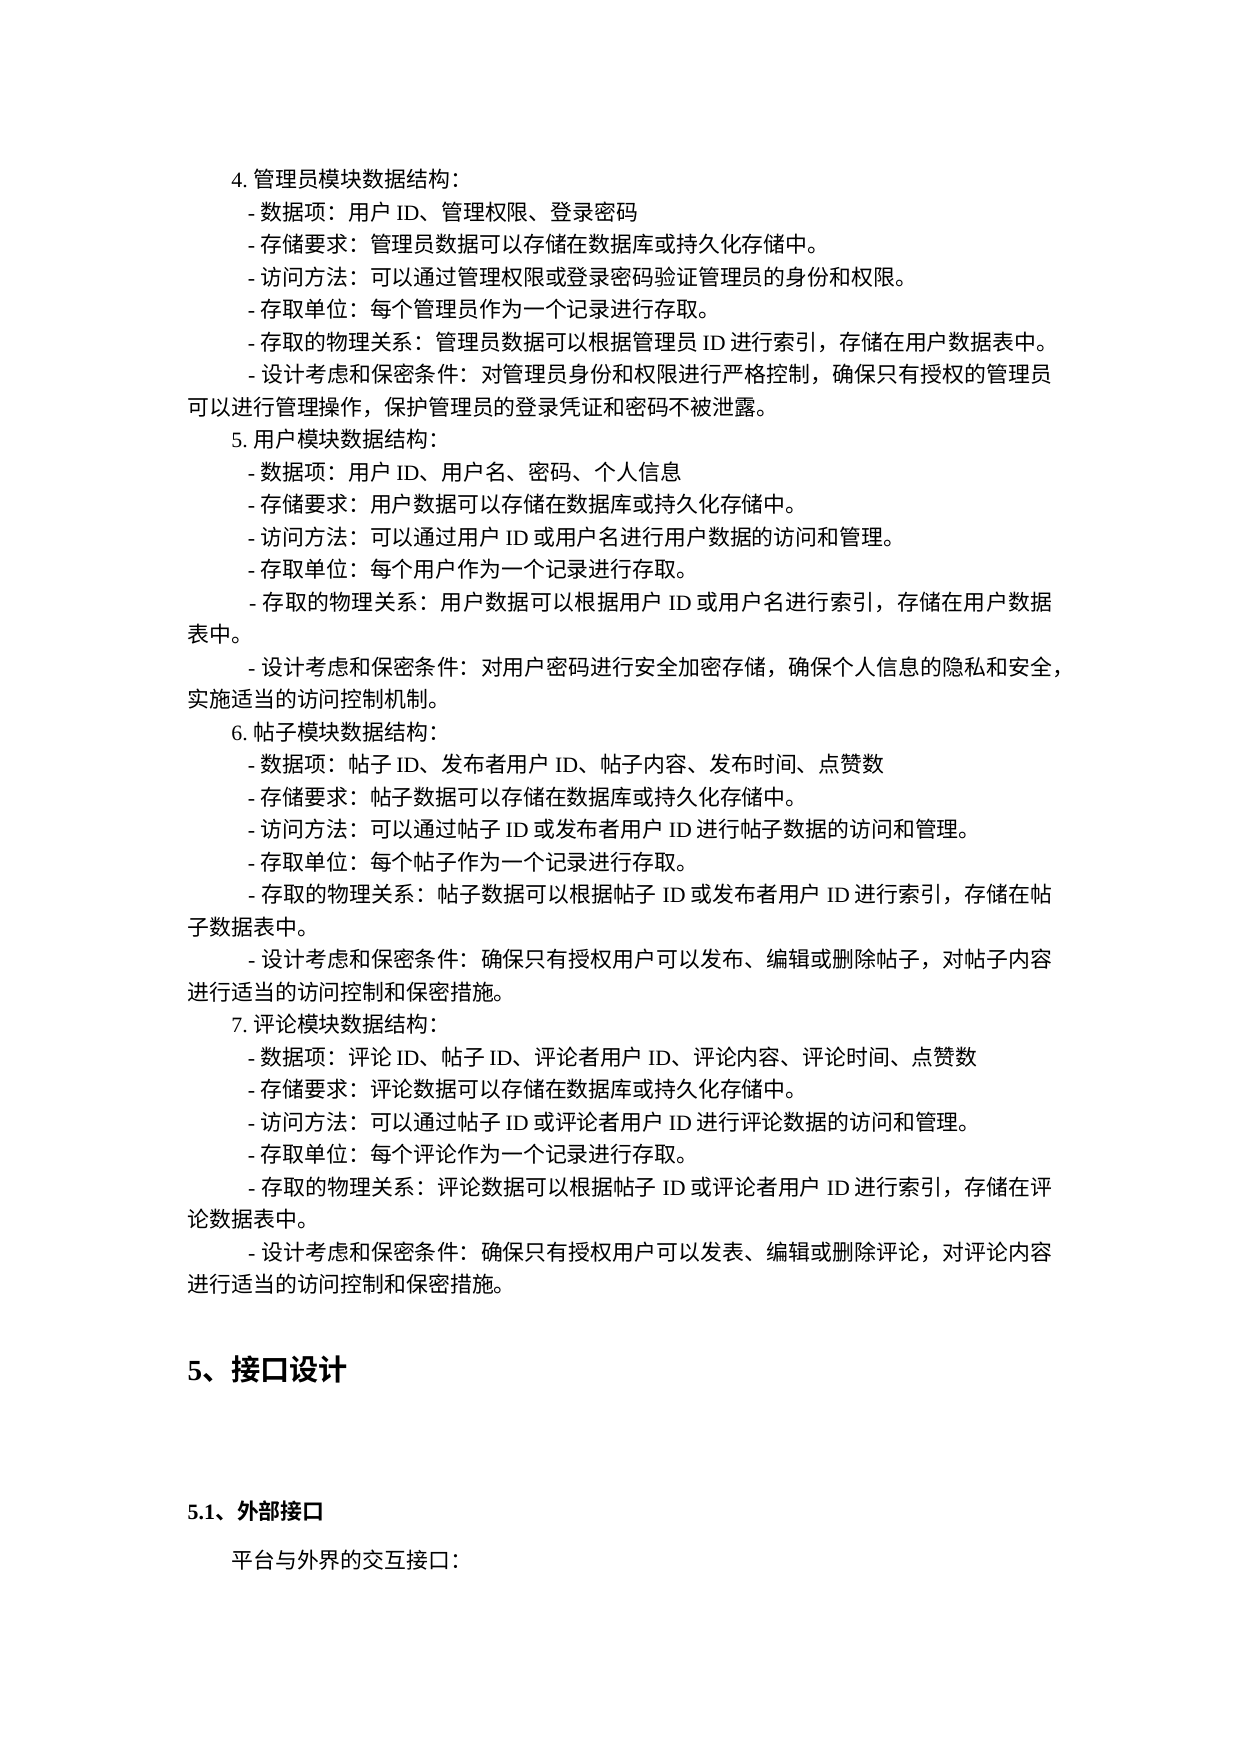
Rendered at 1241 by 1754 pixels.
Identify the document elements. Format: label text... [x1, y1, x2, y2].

text - 存取单位：每个用户作为一个记录进行存取。 [187, 552, 1053, 584]
text - 数据项：用户ID、用户名、密码、个人信息 [187, 454, 1053, 487]
text - 存储要求：用户数据可以存储在数据库或持久化存储中。 [187, 487, 1053, 519]
text - 设计考虑和保密条件：对管理员身份和权限进行严格控制，确保只有授权的管理员可以进行管理操作，保护管理员的登录凭证和密码不被泄露。 [187, 357, 1053, 422]
text - 访问方法：可以通过帖子ID或发布者用户ID进行帖子数据的访问和管理。 [187, 812, 1053, 844]
text - 存取单位：每个评论作为一个记录进行存取。 [187, 1137, 1053, 1169]
text - 存储要求：帖子数据可以存储在数据库或持久化存储中。 [187, 779, 1053, 812]
text 平台与外界的交互接口： [187, 1542, 1053, 1575]
text 7. 评论模块数据结构： [187, 1007, 1053, 1039]
text - 数据项：帖子ID、发布者用户ID、帖子内容、发布时间、点赞数 [187, 747, 1053, 779]
text - 数据项：用户ID、管理权限、登录密码 [187, 194, 1053, 227]
text - 设计考虑和保密条件：确保只有授权用户可以发布、编辑或删除帖子，对帖子内容进行适当的访问控制和保密措施。 [187, 942, 1053, 1007]
text - 访问方法：可以通过管理权限或登录密码验证管理员的身份和权限。 [187, 259, 1053, 292]
text - 存取的物理关系：评论数据可以根据帖子ID或评论者用户ID进行索引，存储在评论数据表中。 [187, 1169, 1053, 1234]
text - 存取的物理关系：用户数据可以根据用户ID或用户名进行索引，存储在用户数据表中。 [187, 584, 1053, 649]
text - 存取的物理关系：管理员数据可以根据管理员ID进行索引，存储在用户数据表中。 [187, 324, 1053, 357]
text - 设计考虑和保密条件：对用户密码进行安全加密存储，确保个人信息的隐私和安全，实施适当的访问控制机制。 [187, 649, 1053, 714]
text 5. 用户模块数据结构： [187, 422, 1053, 454]
text 4. 管理员模块数据结构： [187, 162, 1053, 194]
subtitle 5、接口设计 [187, 1335, 1053, 1400]
text - 存取的物理关系：帖子数据可以根据帖子ID或发布者用户ID进行索引，存储在帖子数据表中。 [187, 877, 1053, 942]
text - 设计考虑和保密条件：确保只有授权用户可以发表、编辑或删除评论，对评论内容进行适当的访问控制和保密措施。 [187, 1234, 1053, 1299]
text - 存储要求：评论数据可以存储在数据库或持久化存储中。 [187, 1072, 1053, 1104]
text - 数据项：评论ID、帖子ID、评论者用户ID、评论内容、评论时间、点赞数 [187, 1039, 1053, 1072]
text 5.1、外部接口 [187, 1494, 1053, 1526]
text - 存取单位：每个帖子作为一个记录进行存取。 [187, 844, 1053, 877]
text - 存储要求：管理员数据可以存储在数据库或持久化存储中。 [187, 227, 1053, 259]
text 6. 帖子模块数据结构： [187, 714, 1053, 747]
text - 访问方法：可以通过用户ID或用户名进行用户数据的访问和管理。 [187, 519, 1053, 552]
text - 存取单位：每个管理员作为一个记录进行存取。 [187, 292, 1053, 324]
text - 访问方法：可以通过帖子ID或评论者用户ID进行评论数据的访问和管理。 [187, 1104, 1053, 1137]
